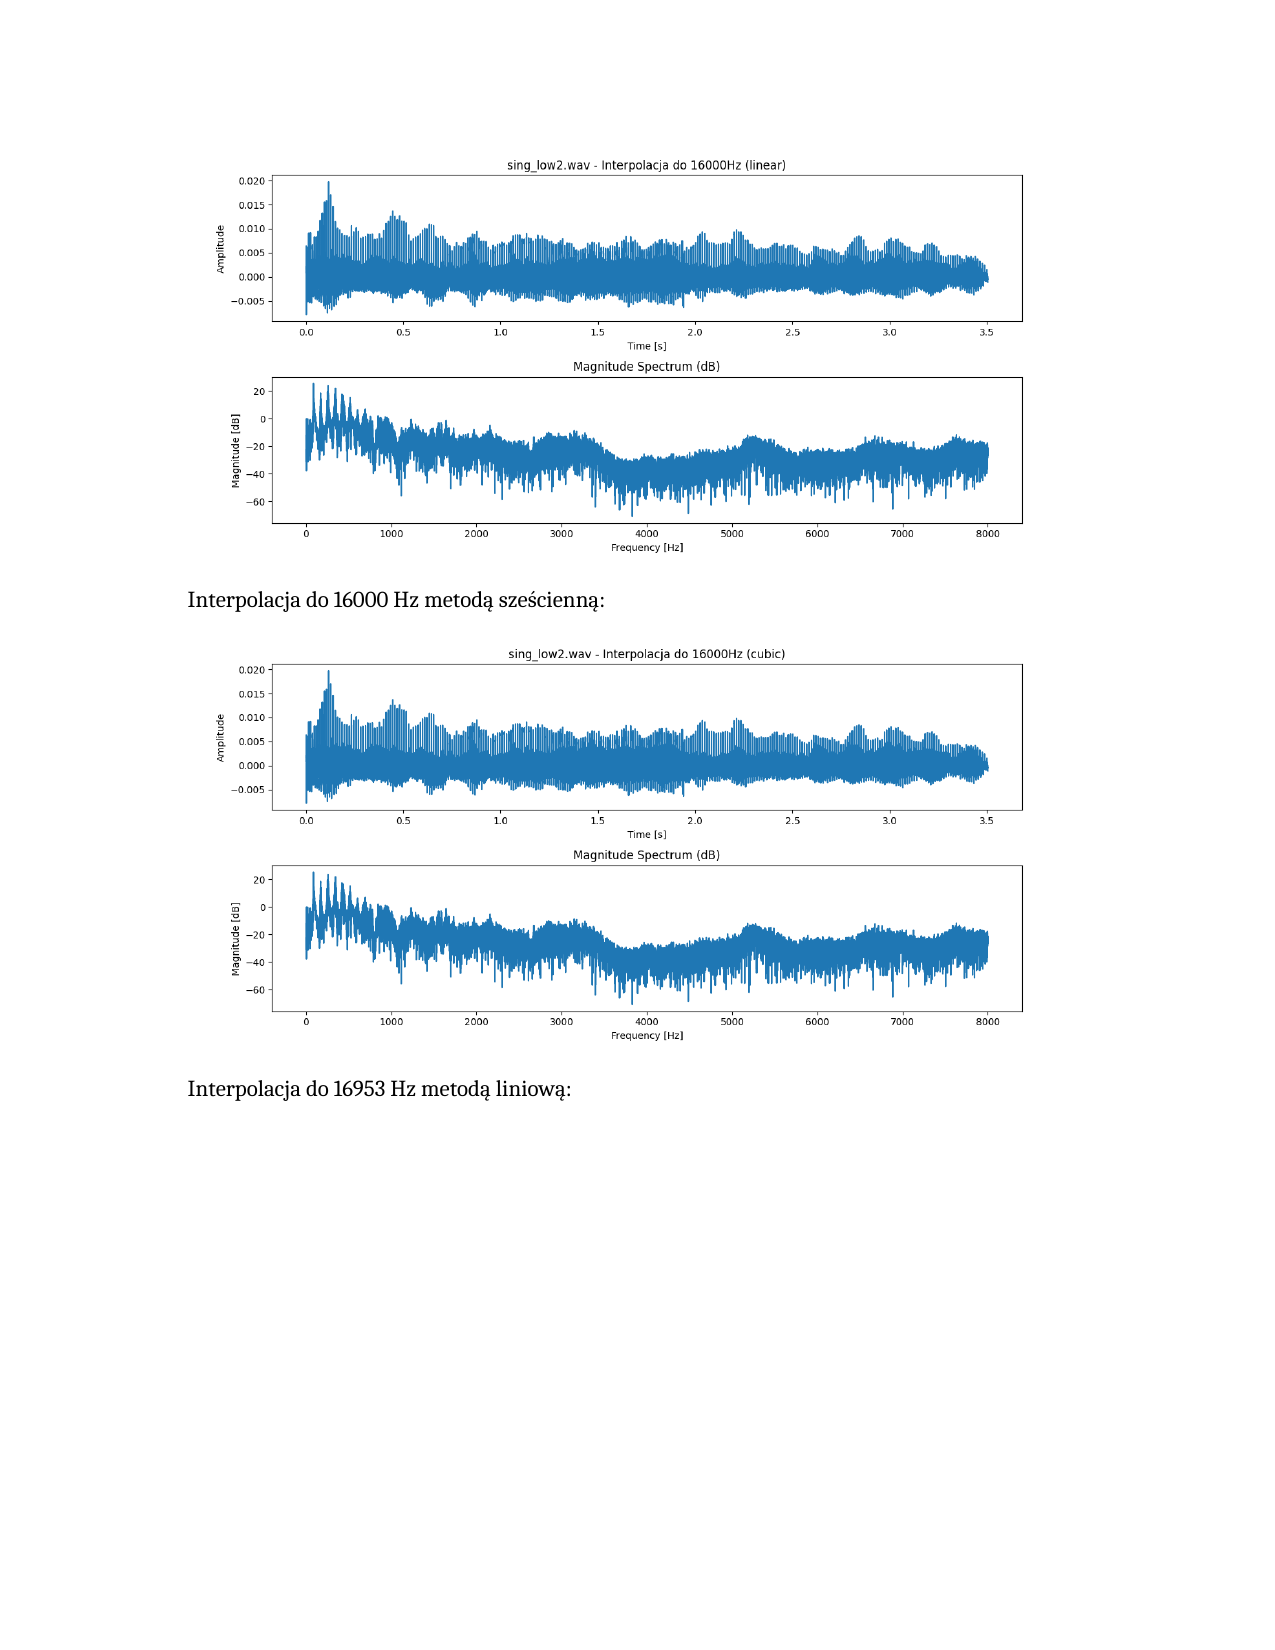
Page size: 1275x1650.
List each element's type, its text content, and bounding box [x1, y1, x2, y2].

picture [206, 638, 1032, 1051]
text Interpolacja do 16953 Hz metodą liniową: [187, 1075, 1087, 1102]
text Interpolacja do 16000 Hz metodą sześcienną: [187, 587, 1087, 613]
picture [206, 150, 1032, 563]
